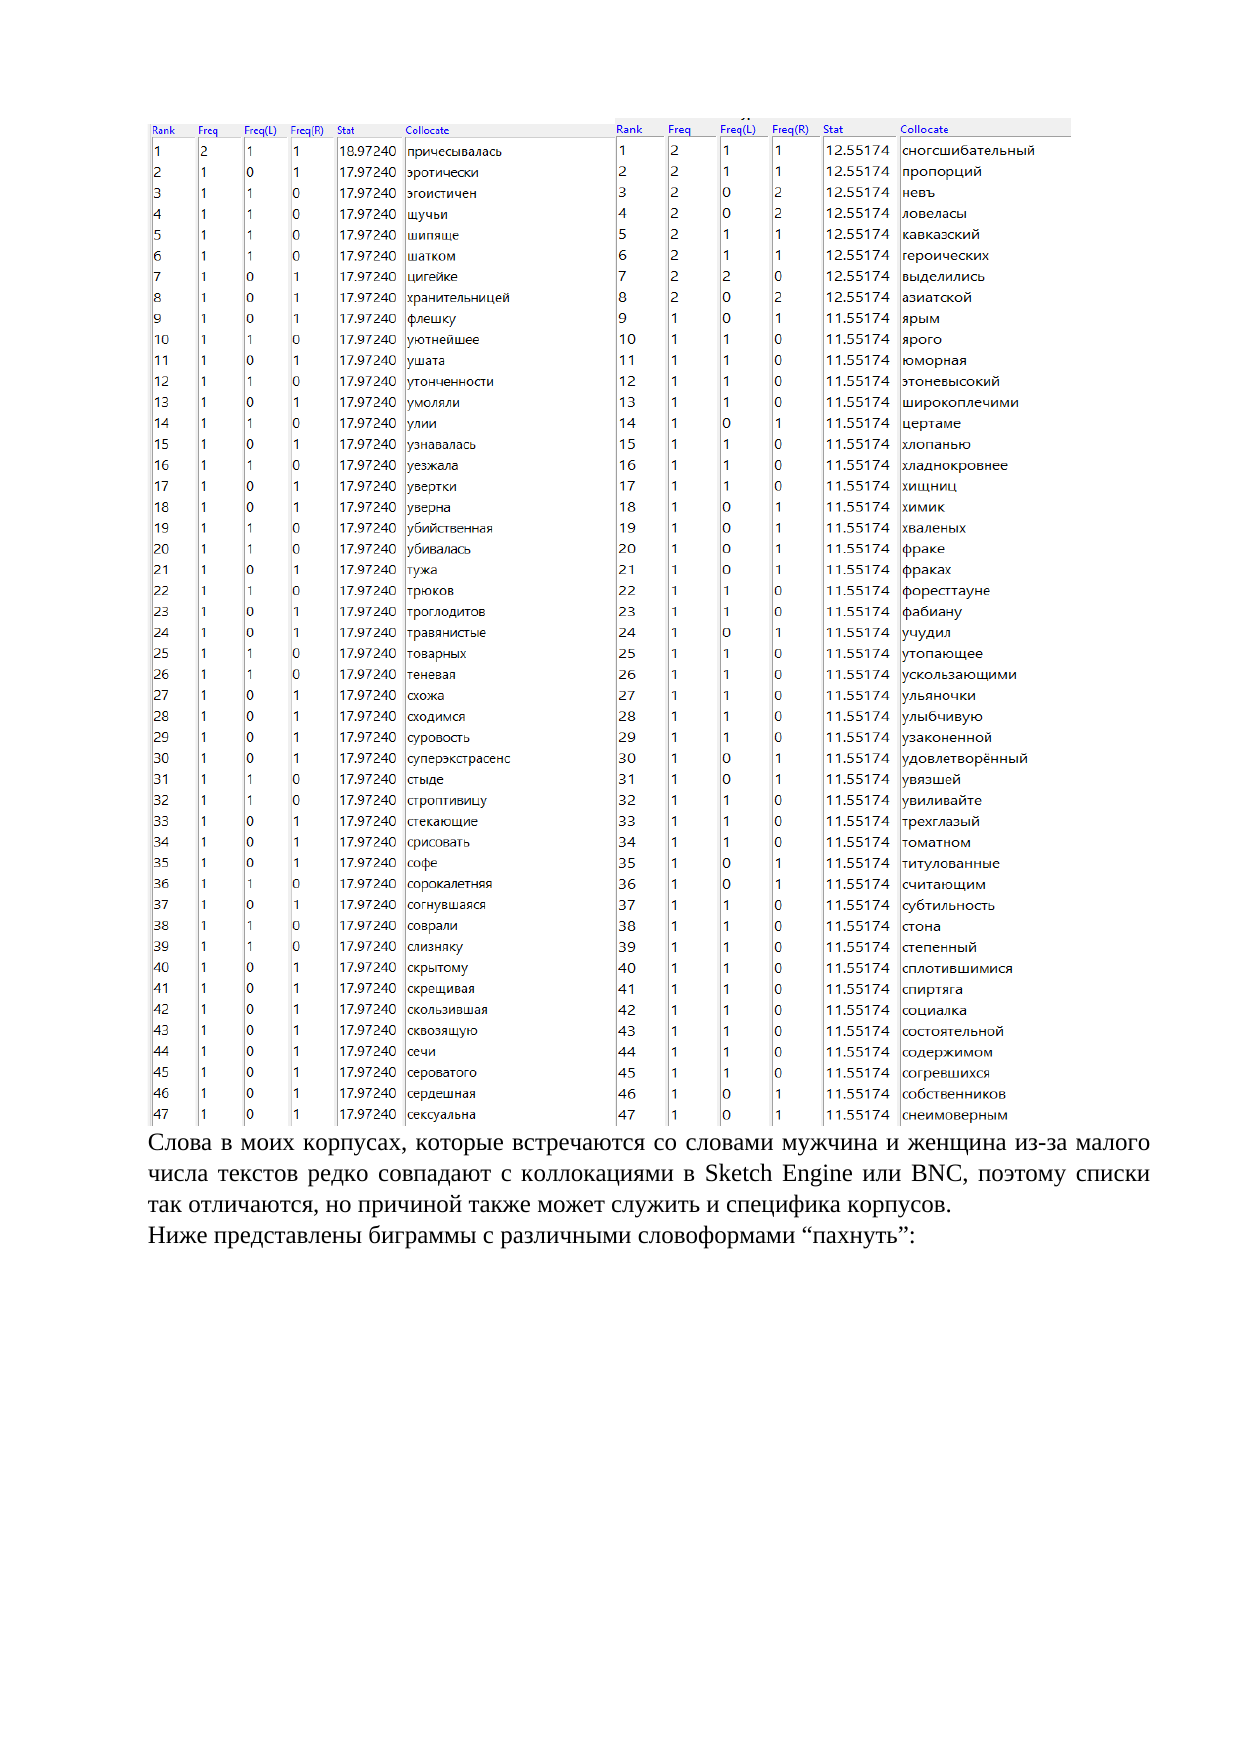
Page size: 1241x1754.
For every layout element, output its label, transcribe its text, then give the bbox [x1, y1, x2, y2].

text Слова в моих корпусах, которые встречаются со словами мужчина и женщина из-за малого числа текстов редко совпадают с коллокациями в Sketch Engine или BNC, поэтому списки так отличаются, но причиной также может служить и специфика корпусов. [148, 1127, 1152, 1218]
picture [147, 118, 1071, 1126]
text Ниже представлены биграммы с различными словоформами “пахнуть”: [148, 1220, 1152, 1249]
